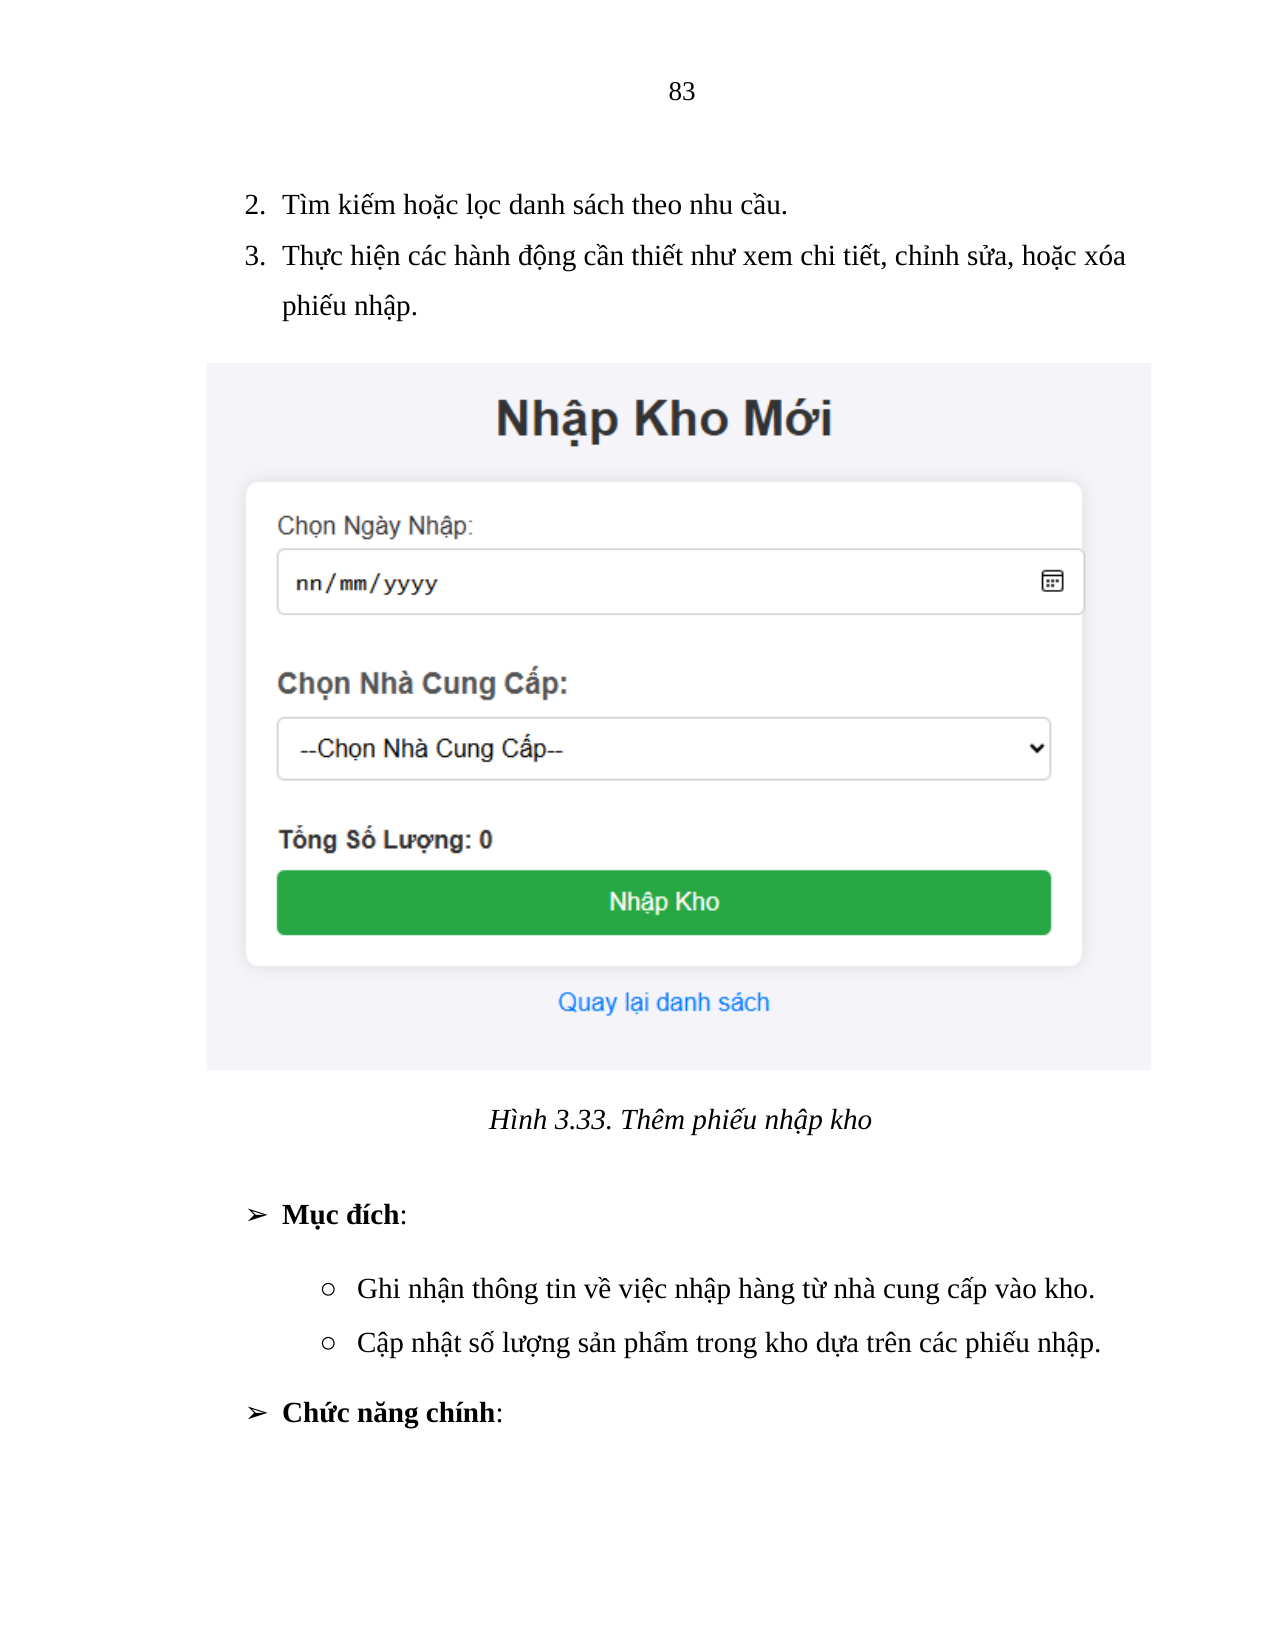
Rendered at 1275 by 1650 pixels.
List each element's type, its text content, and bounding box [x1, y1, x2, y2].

list Ghi nhận thông tin về việc nhập hàng từ nhà cung cấp vào kho. [319, 1271, 1157, 1307]
list Tìm kiếm hoặc lọc danh sách theo nhu cầu. [244, 187, 1157, 221]
list Mục đích: [244, 1181, 1157, 1241]
list Cập nhật số lượng sản phẩm trong kho dựa trên các phiếu nhập. [319, 1325, 1157, 1361]
list Chức năng chính: [244, 1379, 1157, 1439]
list Thực hiện các hành động cần thiết như xem chi tiết, chỉnh sửa, hoặc xóa phiếu nhập. [244, 238, 1157, 322]
picture [206, 363, 1152, 1070]
